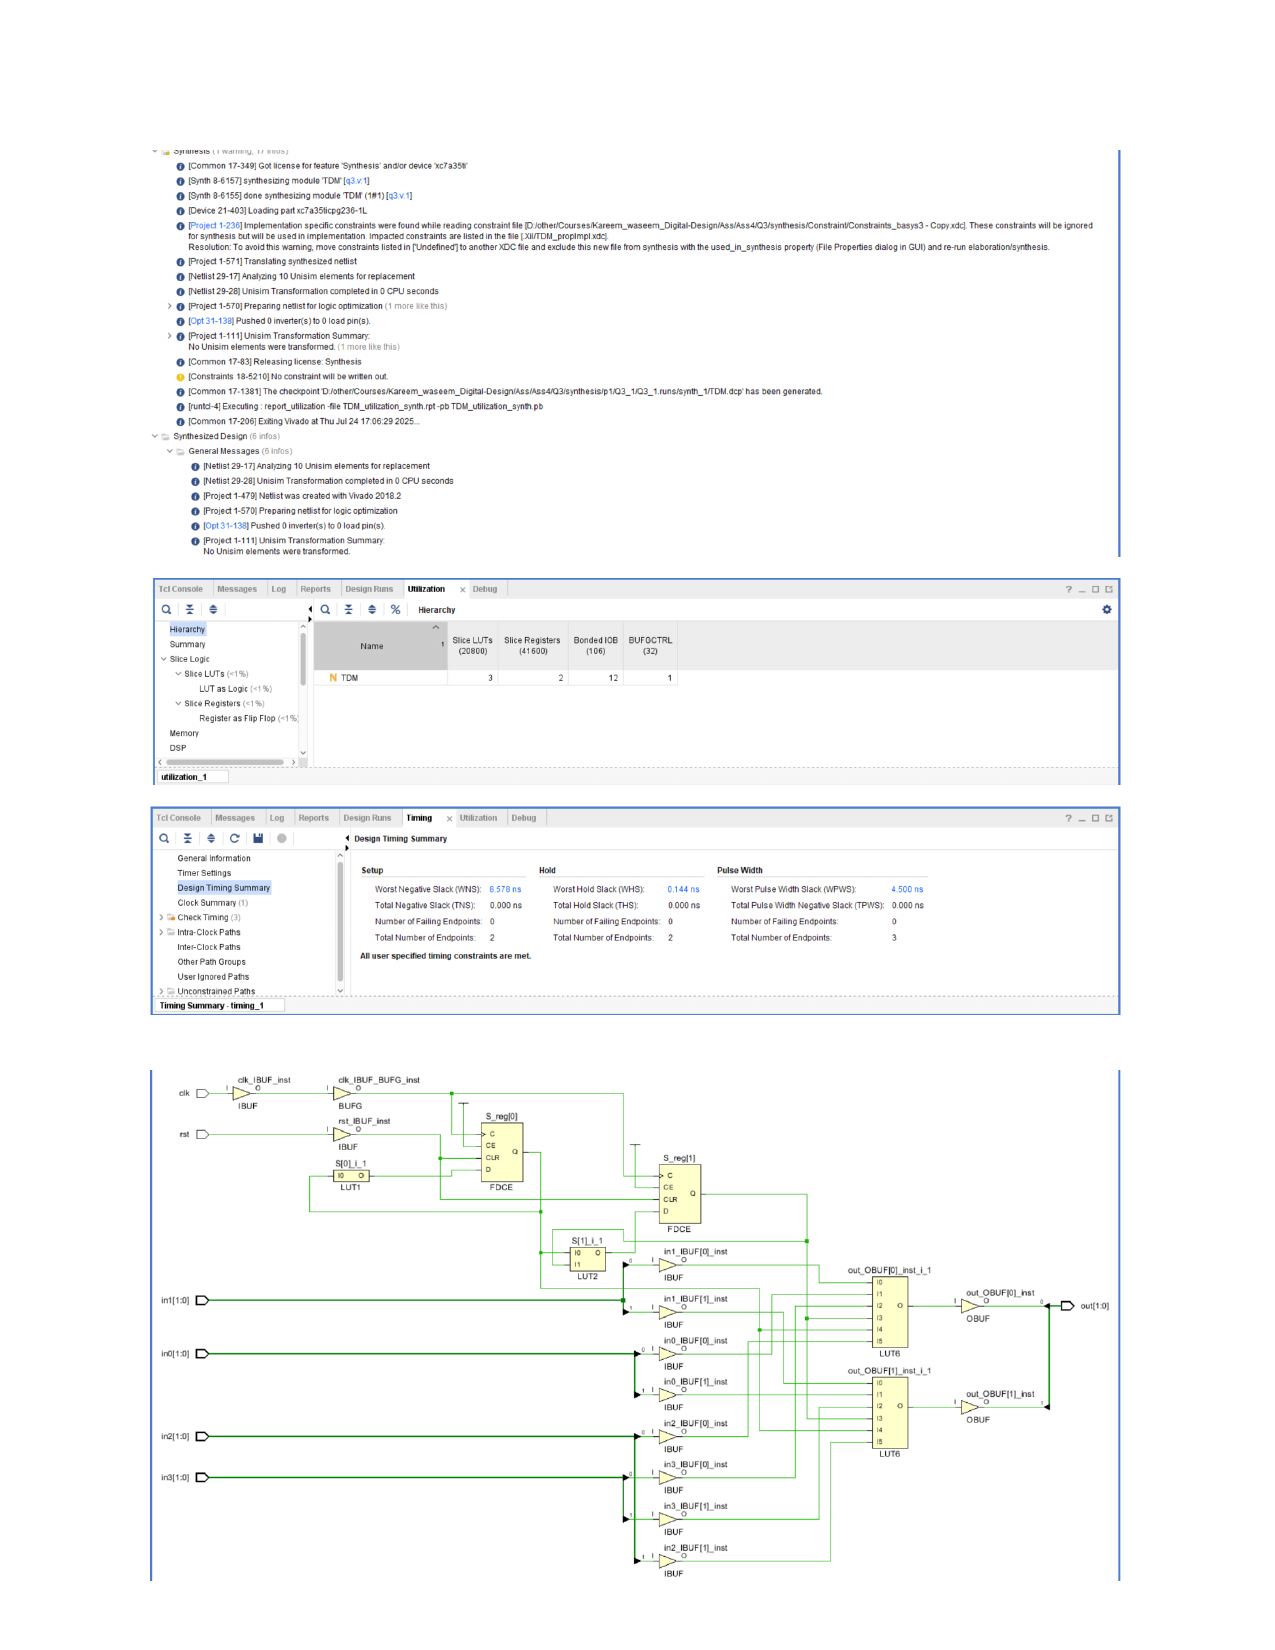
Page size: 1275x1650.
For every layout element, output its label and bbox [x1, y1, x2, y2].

picture [150, 806, 1125, 1015]
picture [150, 578, 1125, 785]
picture [150, 150, 1125, 557]
picture [150, 1070, 1125, 1581]
